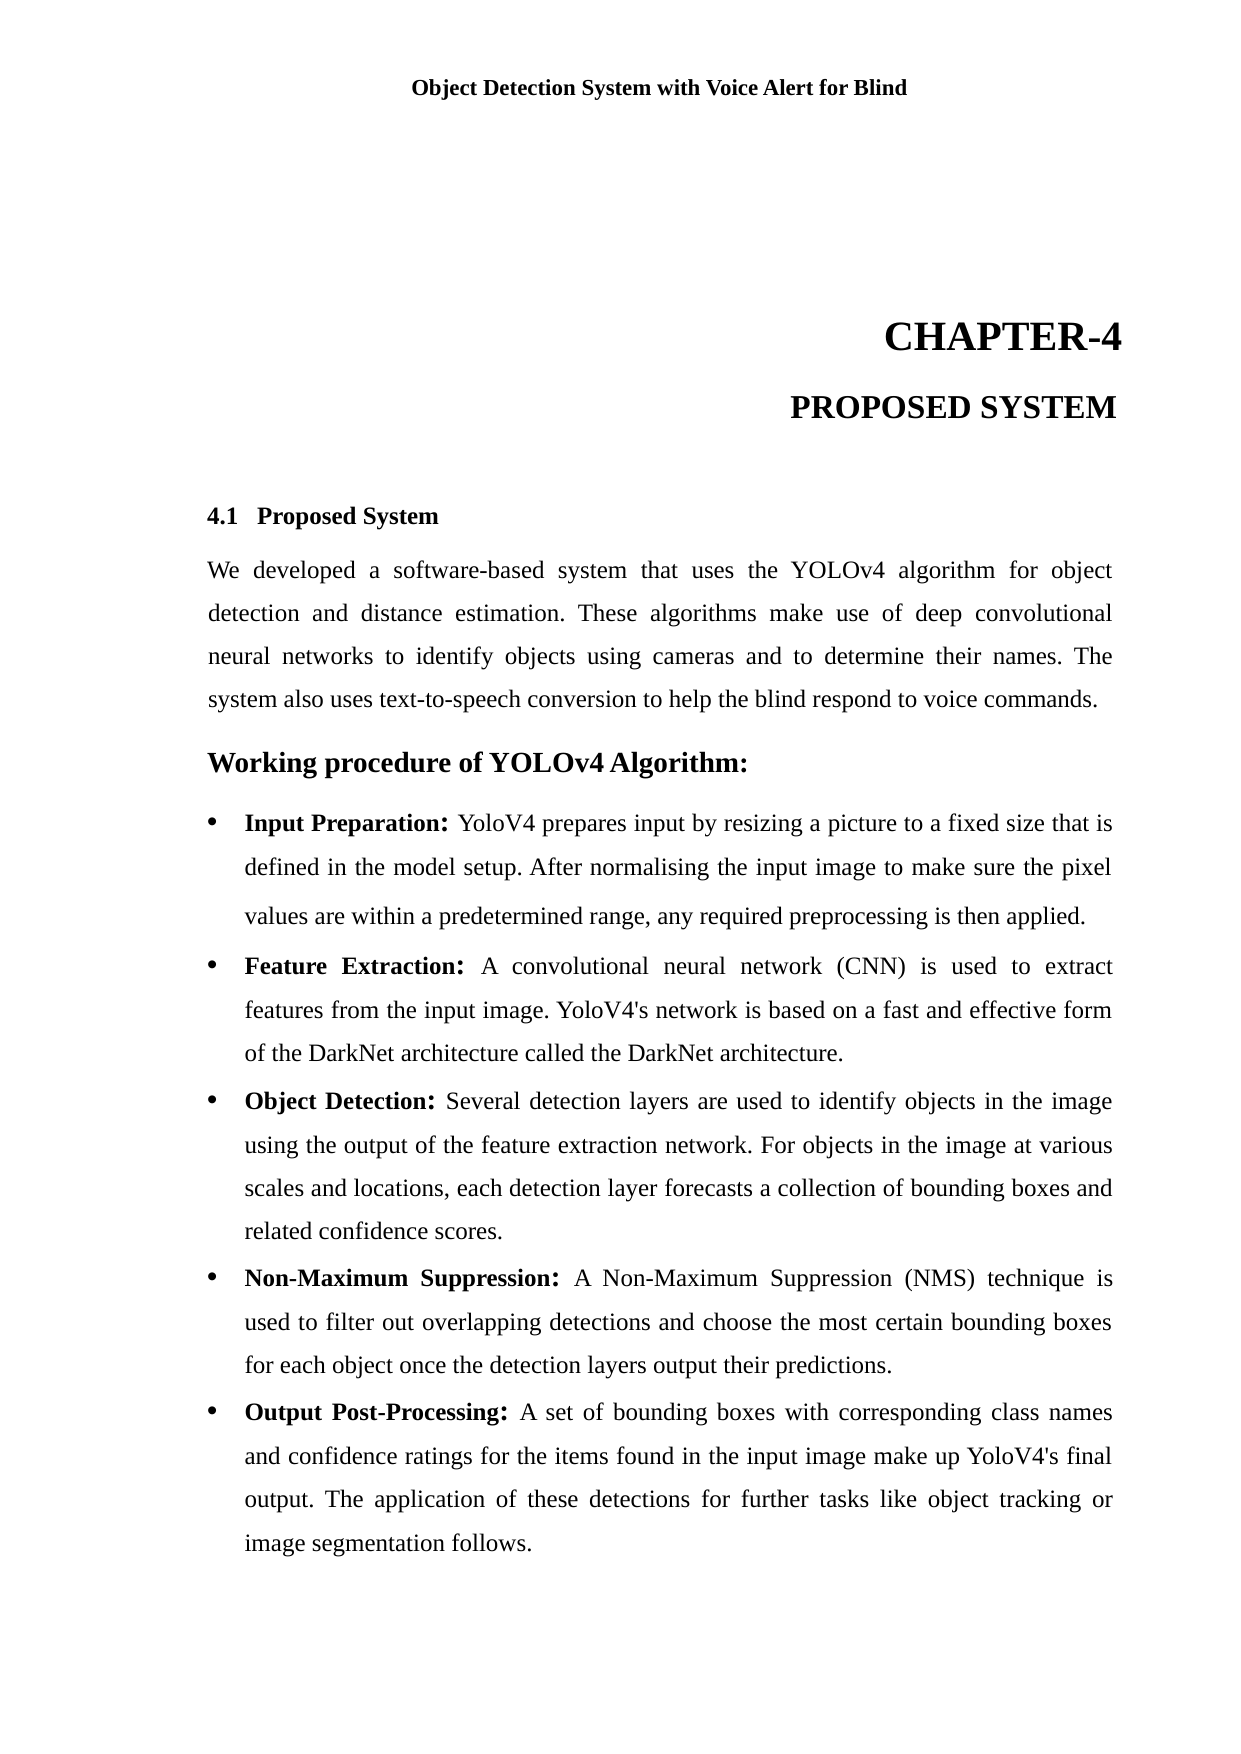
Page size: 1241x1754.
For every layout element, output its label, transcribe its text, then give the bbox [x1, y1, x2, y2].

text Working procedure of YOLOv4 Algorithm: [207, 745, 1115, 778]
text 4.1 Proposed System [207, 501, 1113, 530]
subtitle PROPOSED SYSTEM [207, 387, 1122, 426]
text We developed a software-based system that uses the YOLOv4 algorithm for object detection and distance estimation. These algorithms make use of deep convolutional neural networks to identify objects using cameras and to determine their names. The system also uses text-to-speech conversion to help the blind respond to voice commands. [207, 555, 1113, 713]
list Input Preparation: YoloV4 prepares input by resizing a picture to a fixed size that is defined in the model setup. After normalising the input image to make sure the pixel values are within a predetermined range, any required preprocessing is then applied. [207, 803, 1113, 931]
list Feature Extraction: A convolutional neural network (CNN) is used to extract features from the input image. YoloV4's network is based on a fast and effective form of the DarkNet architecture called the DarkNet architecture. [207, 947, 1113, 1067]
list Object Detection: Several detection layers are used to identify objects in the image using the output of the feature extraction network. For objects in the image at various scales and locations, each detection layer forecasts a collection of bounding boxes and related confidence scores. [207, 1082, 1113, 1245]
subtitle CHAPTER-4 [207, 259, 1122, 360]
list Output Post-Processing: A set of bounding boxes with corresponding class names and confidence ratings for the items found in the input image make up YoloV4's final output. The application of these detections for further tasks like object tracking or image segmentation follows. [207, 1393, 1113, 1556]
list Non-Maximum Suppression: A Non-Maximum Suppression (NMS) technique is used to filter out overlapping detections and choose the most certain bounding boxes for each object once the detection layers output their predictions. [207, 1259, 1113, 1379]
